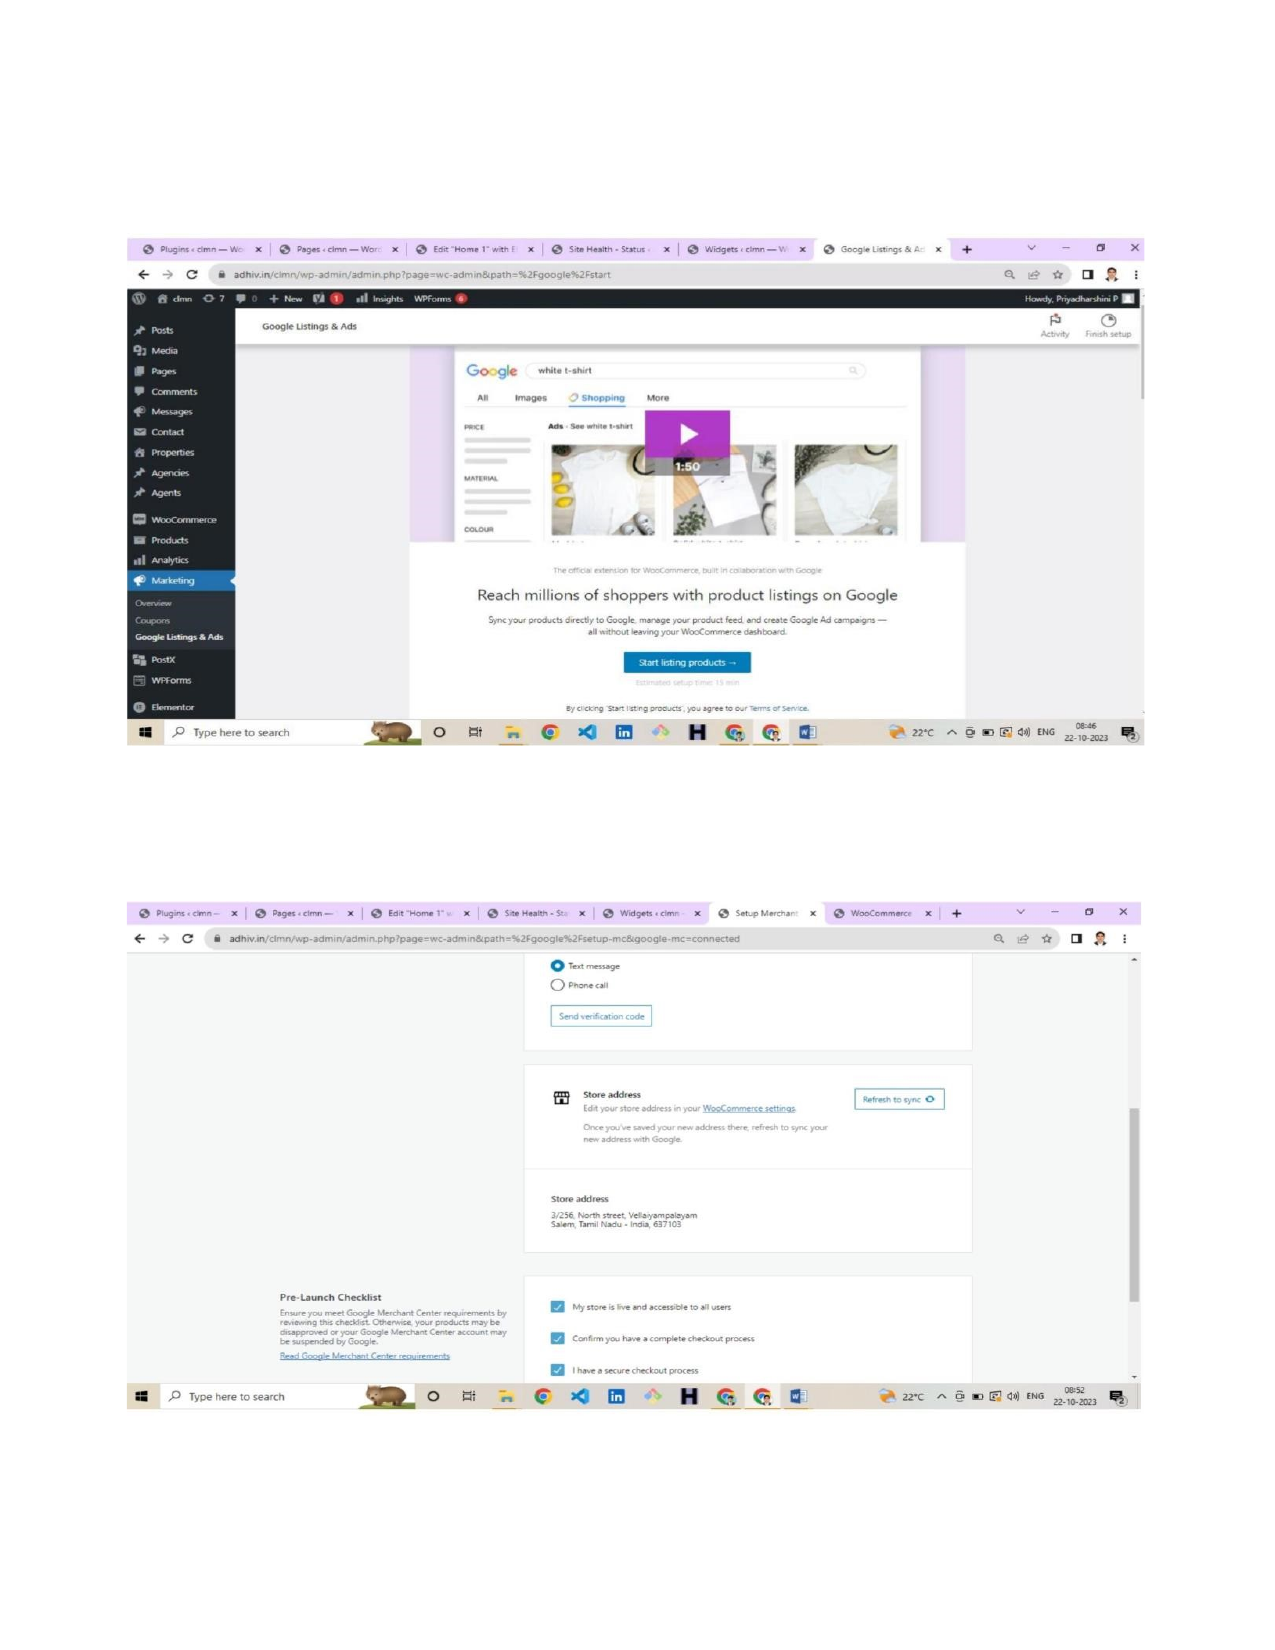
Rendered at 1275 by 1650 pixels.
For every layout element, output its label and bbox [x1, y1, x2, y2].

picture [126, 233, 1145, 746]
picture [126, 901, 1145, 1416]
